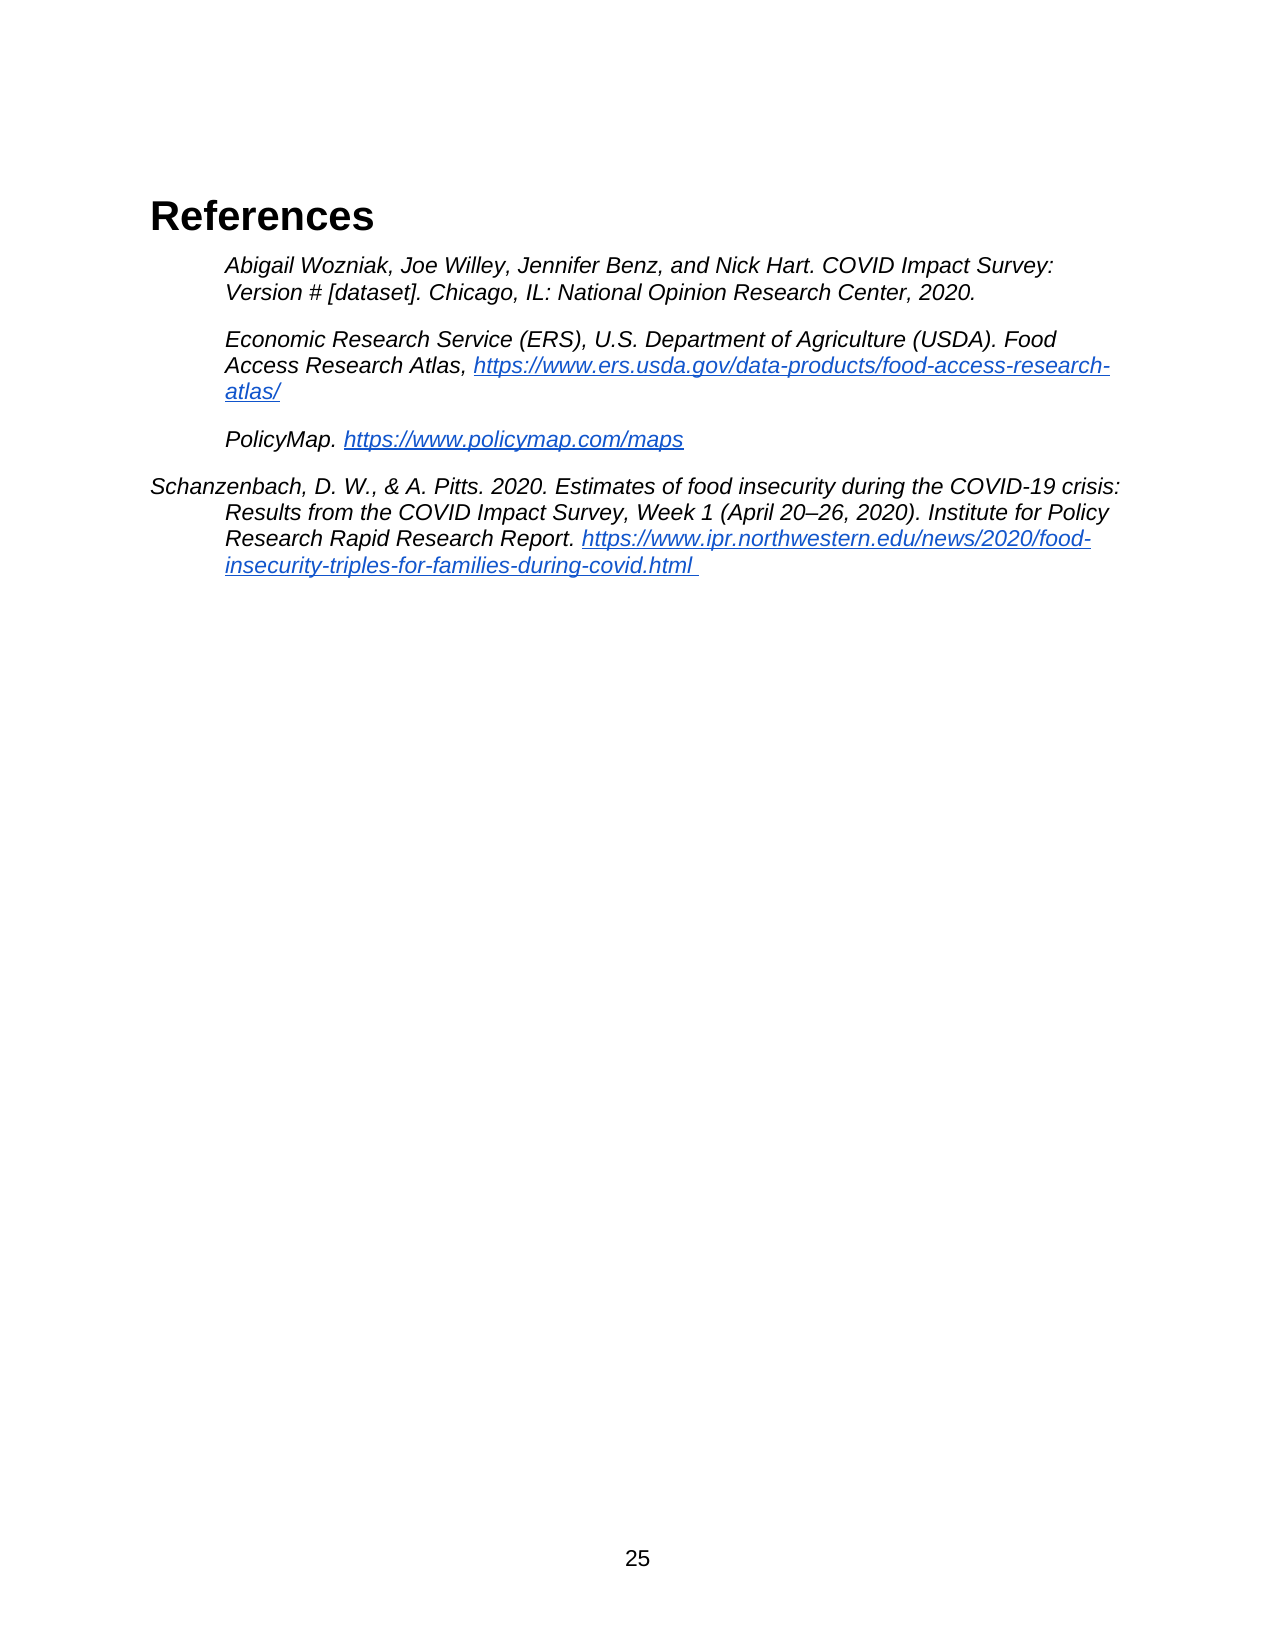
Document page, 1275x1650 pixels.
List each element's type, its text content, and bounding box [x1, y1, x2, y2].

text Schanzenbach, D. W., & A. Pitts. 2020. Estimates of food insecurity during the COVID-19 crisis: Results from the COVID Impact Survey, Week 1 (April 20–26, 2020). Institute for Policy Research Rapid Research Report. https://www.ipr.northwestern.edu/news/2020/food-insecurity-triples-for-families-during-covid.html [150, 473, 1125, 578]
text PolicyMap. https://www.policymap.com/maps [225, 426, 1125, 452]
text Economic Research Service (ERS), U.S. Department of Agriculture (USDA). Food Access Research Atlas, https://www.ers.usda.gov/data-products/food-access-research-atlas/ [225, 326, 1125, 405]
text Abigail Wozniak, Joe Willey, Jennifer Benz, and Nick Hart. COVID Impact Survey: Version # [dataset]. Chicago, IL: National Opinion Research Center, 2020. [225, 252, 1125, 305]
subtitle References [150, 192, 1125, 239]
